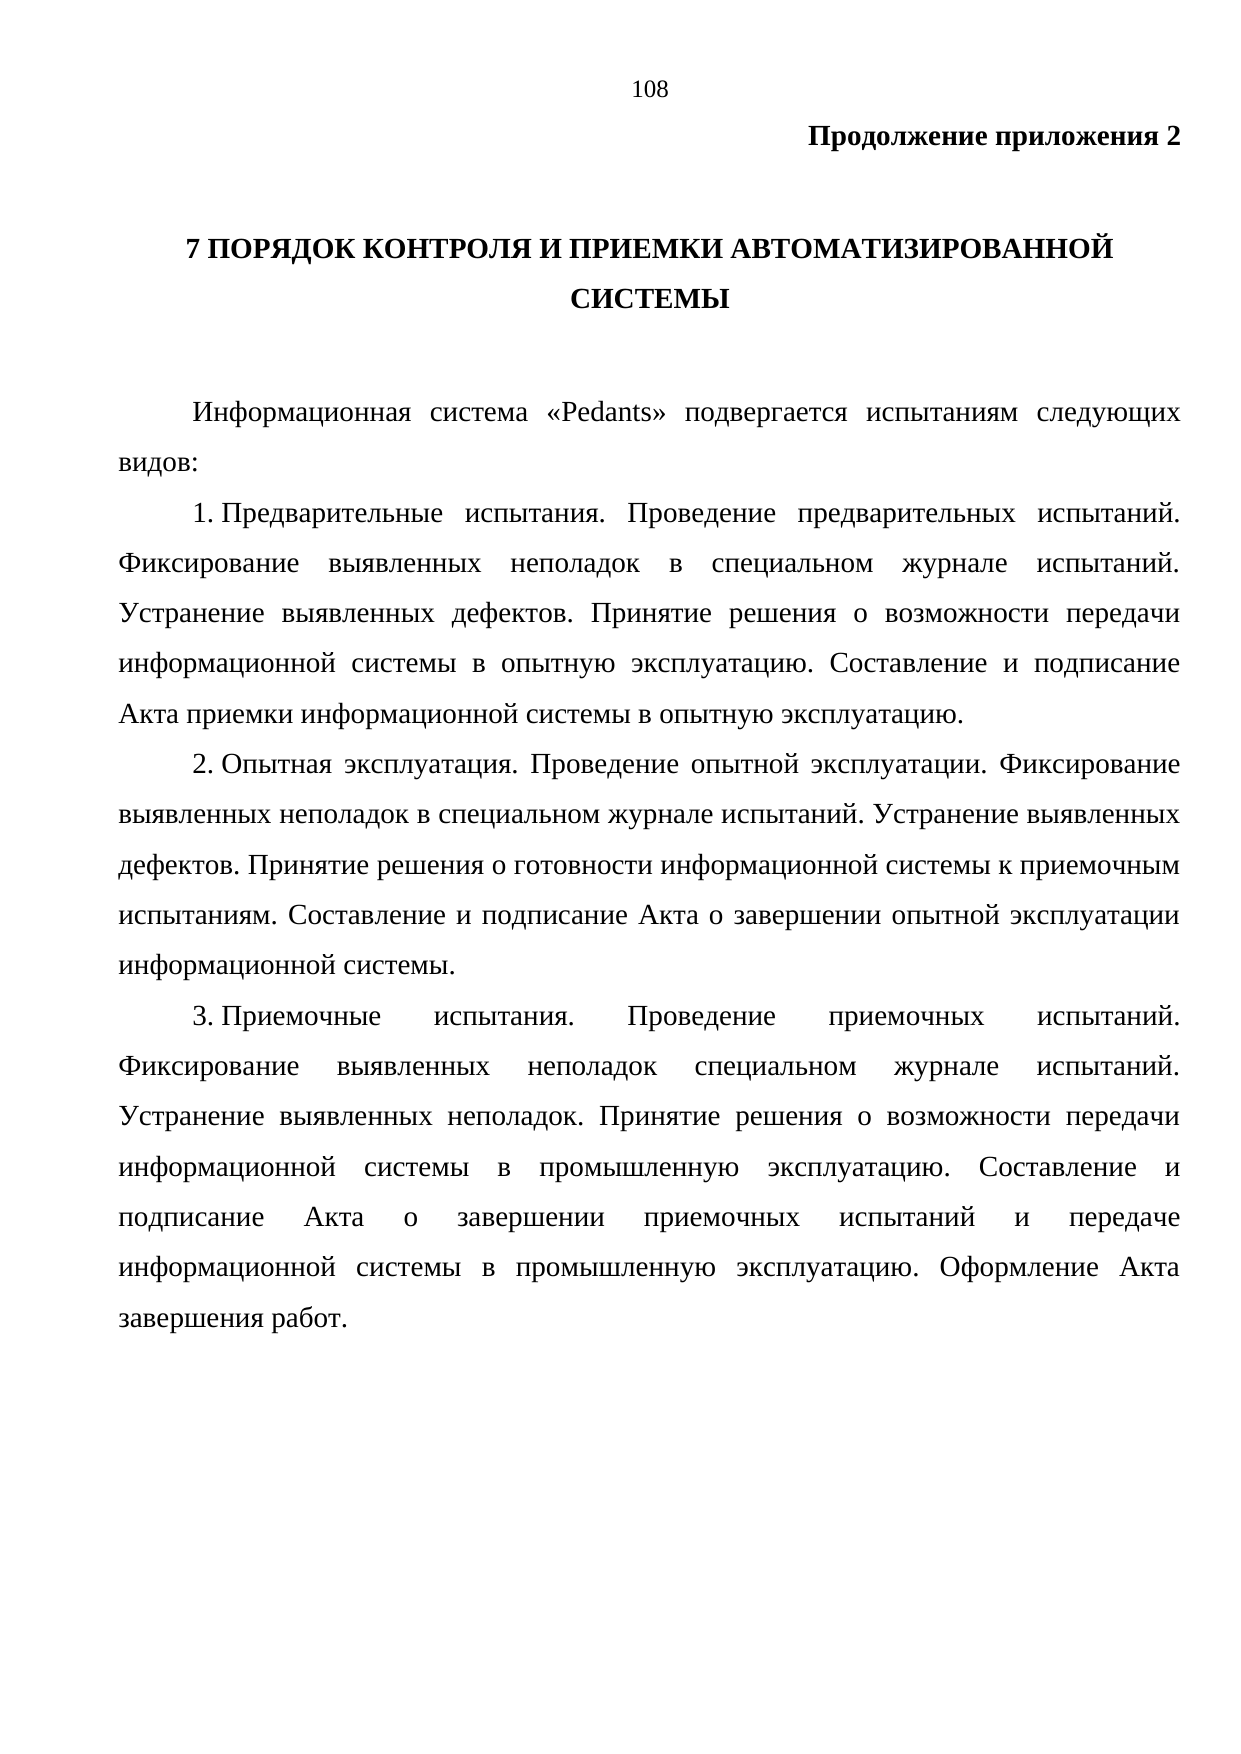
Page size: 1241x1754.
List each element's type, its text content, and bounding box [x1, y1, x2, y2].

list Приемочные испытания. Проведение приемочных испытаний. Фиксирование выявленных неполадок специальном журнале испытаний. Устранение выявленных неполадок. Принятие решения о возможности передачи информационной системы в промышленную эксплуатацию. Составление и подписание Акта о завершении приемочных испытаний и передаче информационной системы в промышленную эксплуатацию. Оформление Акта завершения работ. [118, 998, 1181, 1333]
text 7 ПОРЯДОК КОНТРОЛЯ И ПРИЕМКИ АВТОМАТИЗИРОВАННОЙ СИСТЕМЫ [118, 231, 1181, 315]
text Информационная система «Pedants» подвергается испытаниям следующих видов: [118, 394, 1181, 478]
list Опытная эксплуатация. Проведение опытной эксплуатации. Фиксирование выявленных неполадок в специальном журнале испытаний. Устранение выявленных дефектов. Принятие решения о готовности информационной системы к приемочным испытаниям. Составление и подписание Акта о завершении опытной эксплуатации информационной системы. [118, 746, 1181, 981]
list Предварительные испытания. Проведение предварительных испытаний. Фиксирование выявленных неполадок в специальном журнале испытаний. Устранение выявленных дефектов. Принятие решения о возможности передачи информационной системы в опытную эксплуатацию. Составление и подписание Акта приемки информационной системы в опытную эксплуатацию. [118, 495, 1181, 729]
text Продолжение приложения 2 [118, 118, 1181, 152]
